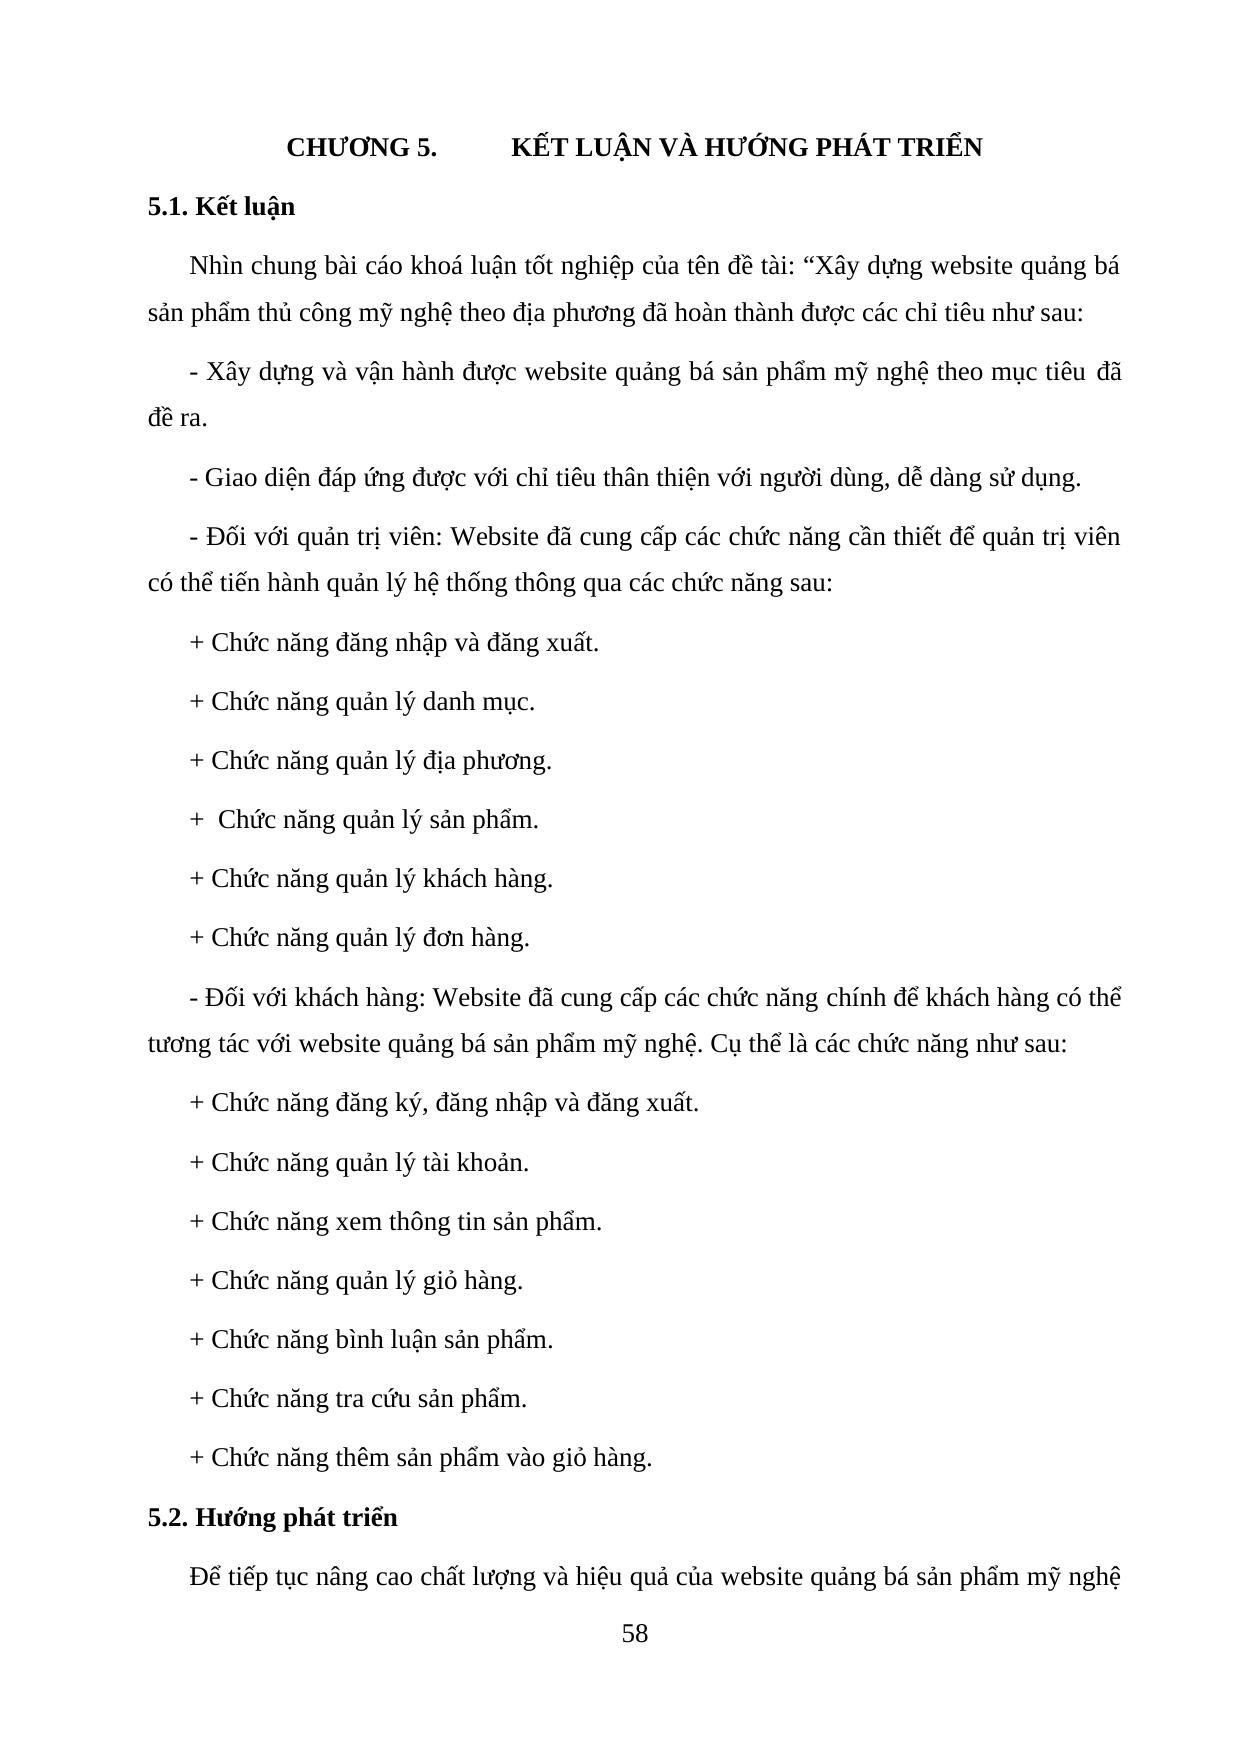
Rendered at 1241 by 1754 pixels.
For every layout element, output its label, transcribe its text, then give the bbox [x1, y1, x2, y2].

text - Xây dựng và vận hành được website quảng bá sản phẩm mỹ nghệ theo mục tiêu đã đề ra. [148, 355, 1122, 433]
text - Đối với quản trị viên: Website đã cung cấp các chức năng cần thiết để quản trị viên có thể tiến hành quản lý hệ thống thông qua các chức năng sau: [148, 520, 1122, 598]
text + Chức năng tra cứu sản phẩm. [148, 1382, 1122, 1413]
text + Chức năng quản lý địa phương. [148, 744, 1122, 775]
text + Chức năng quản lý giỏ hàng. [148, 1264, 1122, 1295]
text - Đối với khách hàng: Website đã cung cấp các chức năng chính để khách hàng có thể tương tác với website quảng bá sản phẩm mỹ nghệ. Cụ thể là các chức năng như sau: [148, 981, 1122, 1058]
text Nhìn chung bài cáo khoá luận tốt nghiệp của tên đề tài: “Xây dựng website quảng bá sản phẩm thủ công mỹ nghệ theo địa phương đã hoàn thành được các chỉ tiêu như sau: [148, 249, 1122, 327]
text + Chức năng thêm sản phẩm vào giỏ hàng. [148, 1441, 1122, 1473]
subtitle KẾT LUẬN VÀ HƯỚNG PHÁT TRIỂN [148, 131, 1122, 162]
text + Chức năng quản lý tài khoản. [148, 1146, 1122, 1177]
text + Chức năng bình luận sản phẩm. [148, 1323, 1122, 1354]
text + Chức năng quản lý danh mục. [148, 685, 1122, 716]
text + Chức năng đăng nhập và đăng xuất. [148, 626, 1122, 657]
text + Chức năng quản lý khách hàng. [148, 862, 1122, 893]
text + Chức năng quản lý đơn hàng. [148, 921, 1122, 953]
subtitle Kết luận [148, 190, 1122, 221]
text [148, 1560, 1122, 1591]
text + Chức năng quản lý sản phẩm. [148, 803, 1122, 834]
subtitle Hướng phát triển [148, 1501, 1122, 1532]
text + Chức năng đăng ký, đăng nhập và đăng xuất. [148, 1086, 1122, 1118]
text - Giao diện đáp ứng được với chỉ tiêu thân thiện với người dùng, dễ dàng sử dụng. [148, 461, 1122, 492]
text + Chức năng xem thông tin sản phẩm. [148, 1205, 1122, 1236]
